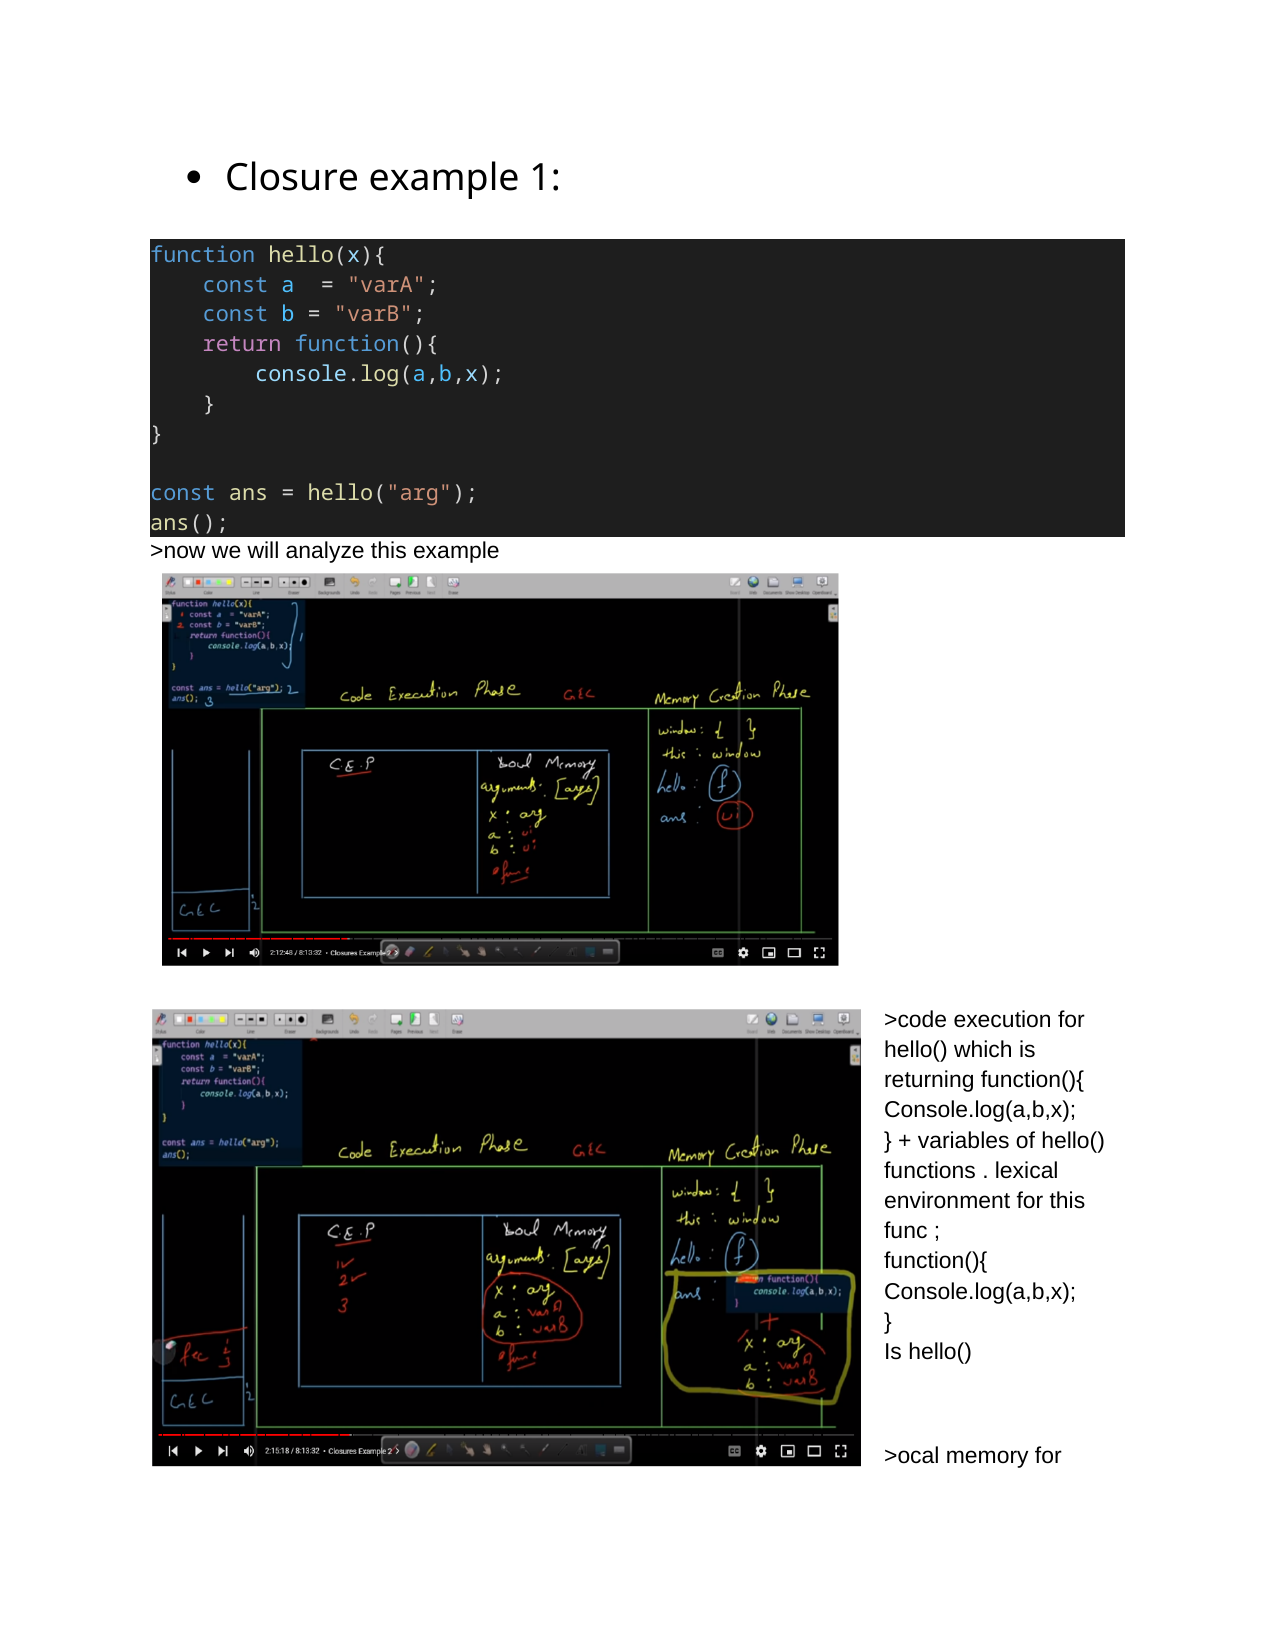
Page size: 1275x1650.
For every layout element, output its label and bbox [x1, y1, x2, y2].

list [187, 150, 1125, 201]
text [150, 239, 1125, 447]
picture [150, 1005, 865, 1469]
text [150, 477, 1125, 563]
picture [150, 567, 843, 972]
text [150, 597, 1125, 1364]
